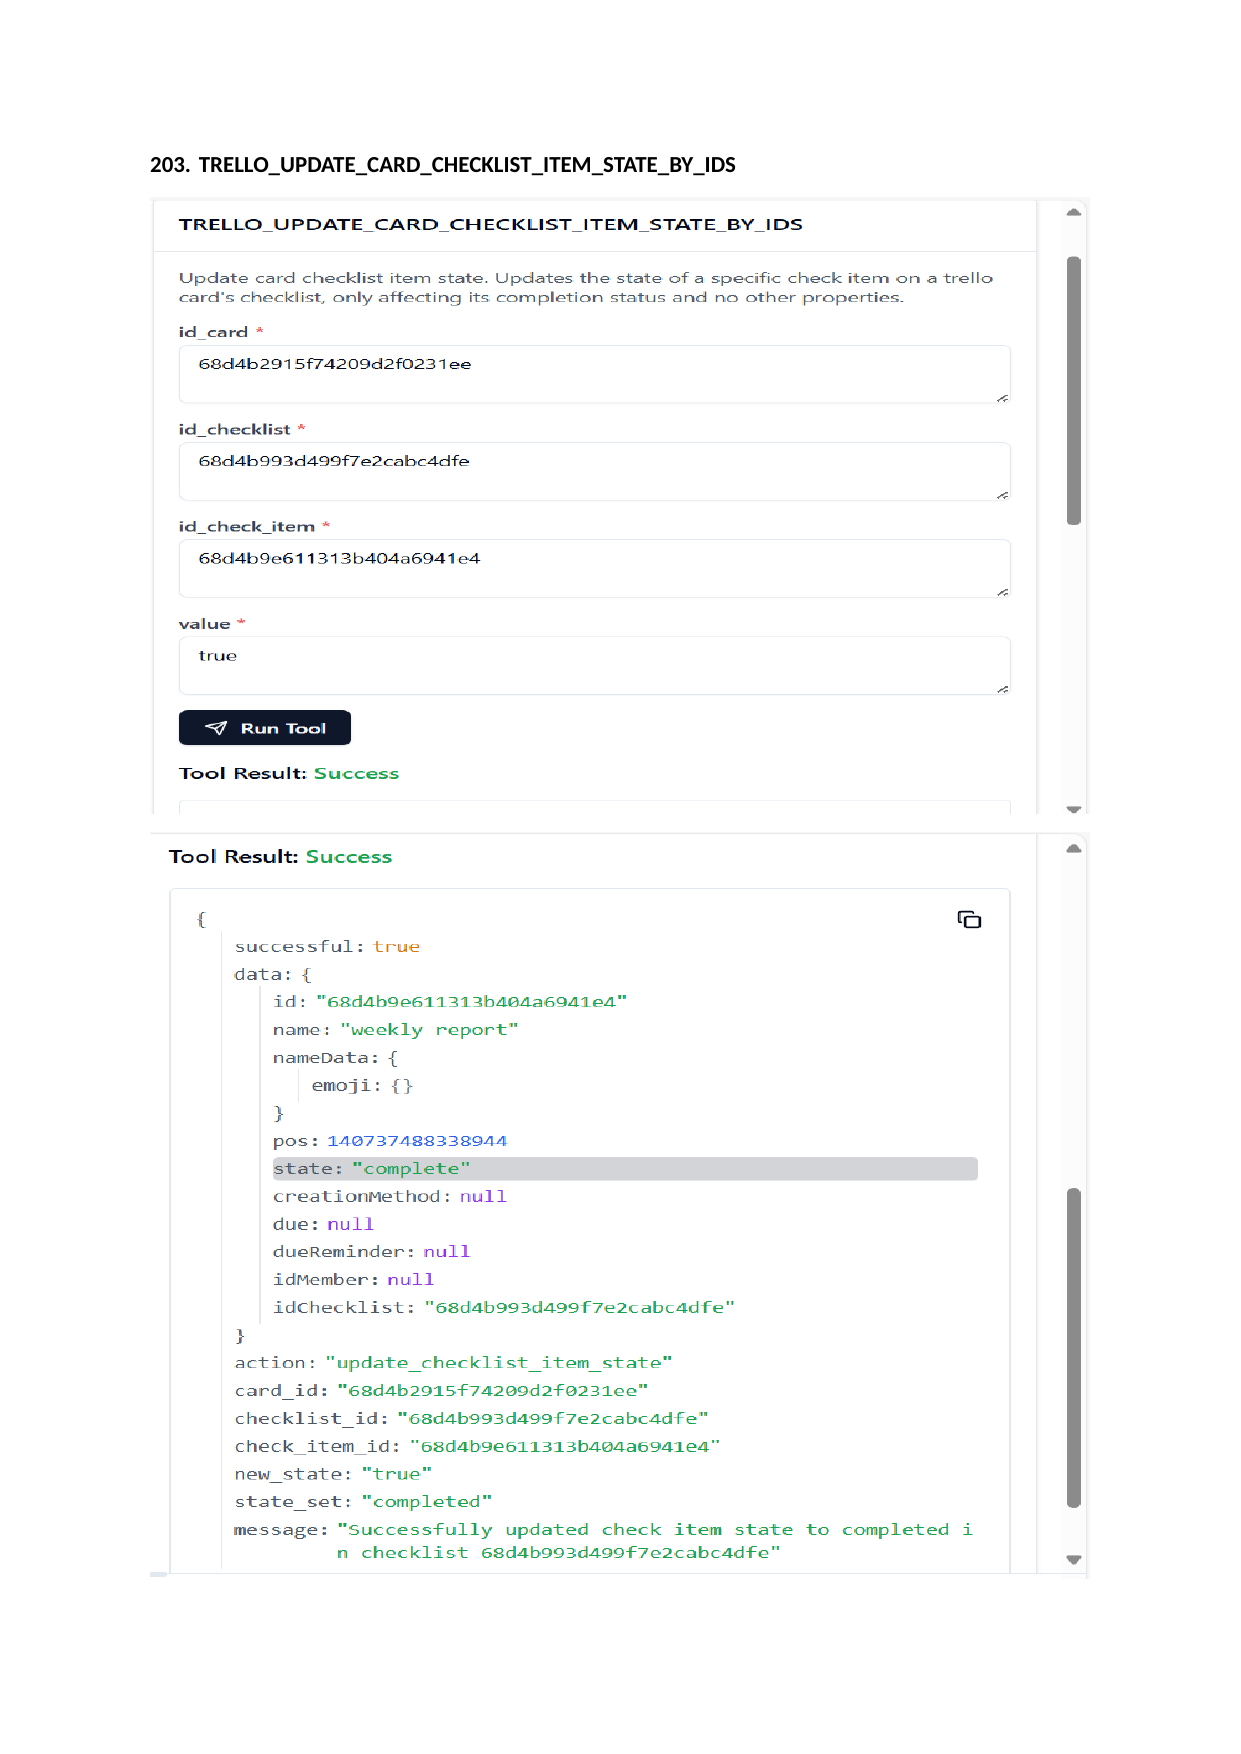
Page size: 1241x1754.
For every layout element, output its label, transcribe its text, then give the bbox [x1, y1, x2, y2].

text 203. TRELLO_UPDATE_CARD_CHECKLIST_ITEM_STATE_BY_IDS [150, 150, 1090, 178]
picture [150, 832, 1091, 1579]
picture [150, 197, 1091, 814]
